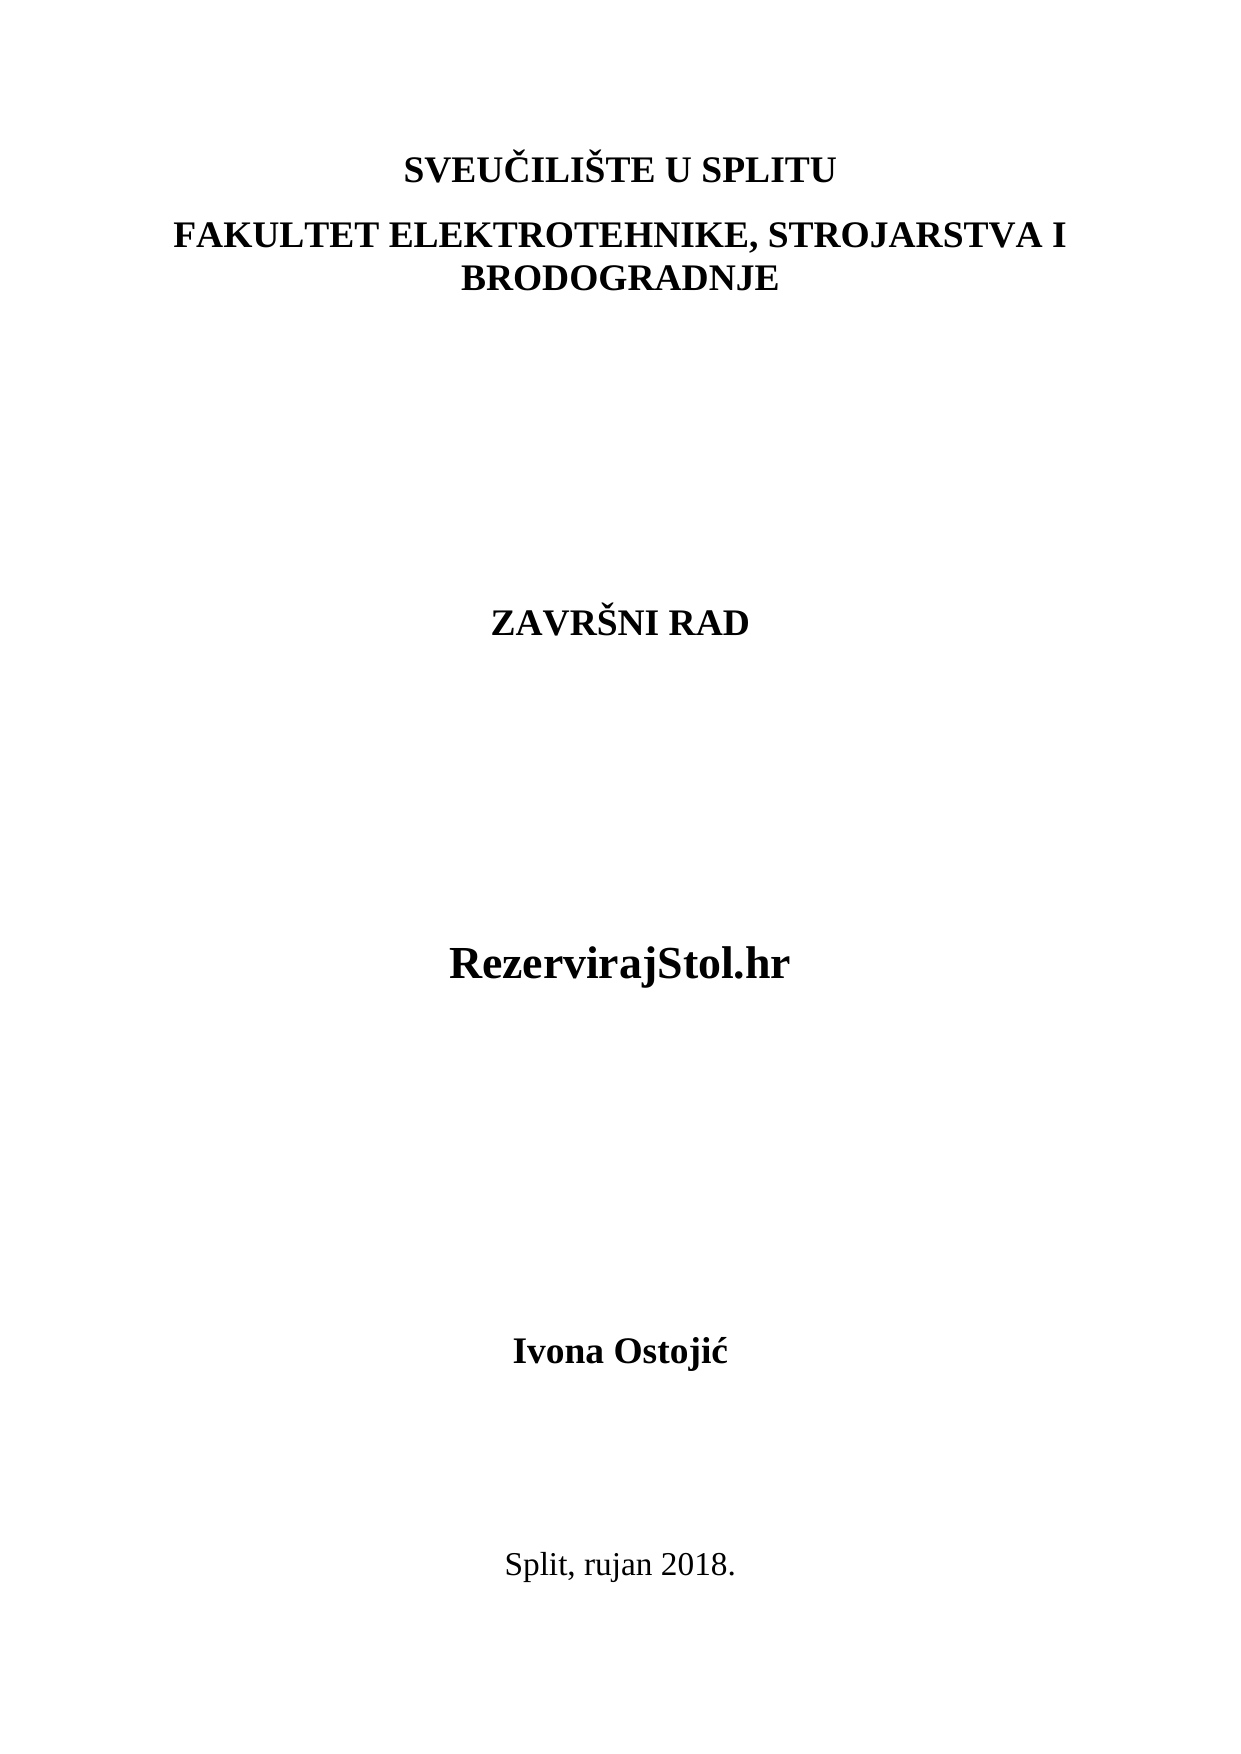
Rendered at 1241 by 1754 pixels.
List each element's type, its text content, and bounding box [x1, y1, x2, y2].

text ZAVRŠNI RAD [148, 600, 1093, 643]
text SVEUČILIŠTE U SPLITU [148, 148, 1093, 191]
text Ivona Ostojić [148, 1329, 1093, 1372]
text FAKULTET ELEKTROTEHNIKE, STROJARSTVA I [148, 212, 1093, 255]
text BRODOGRADNJE [148, 255, 1093, 298]
text Split, rujan 2018. [148, 1544, 1093, 1583]
text RezervirajStol.hr [148, 936, 1093, 988]
